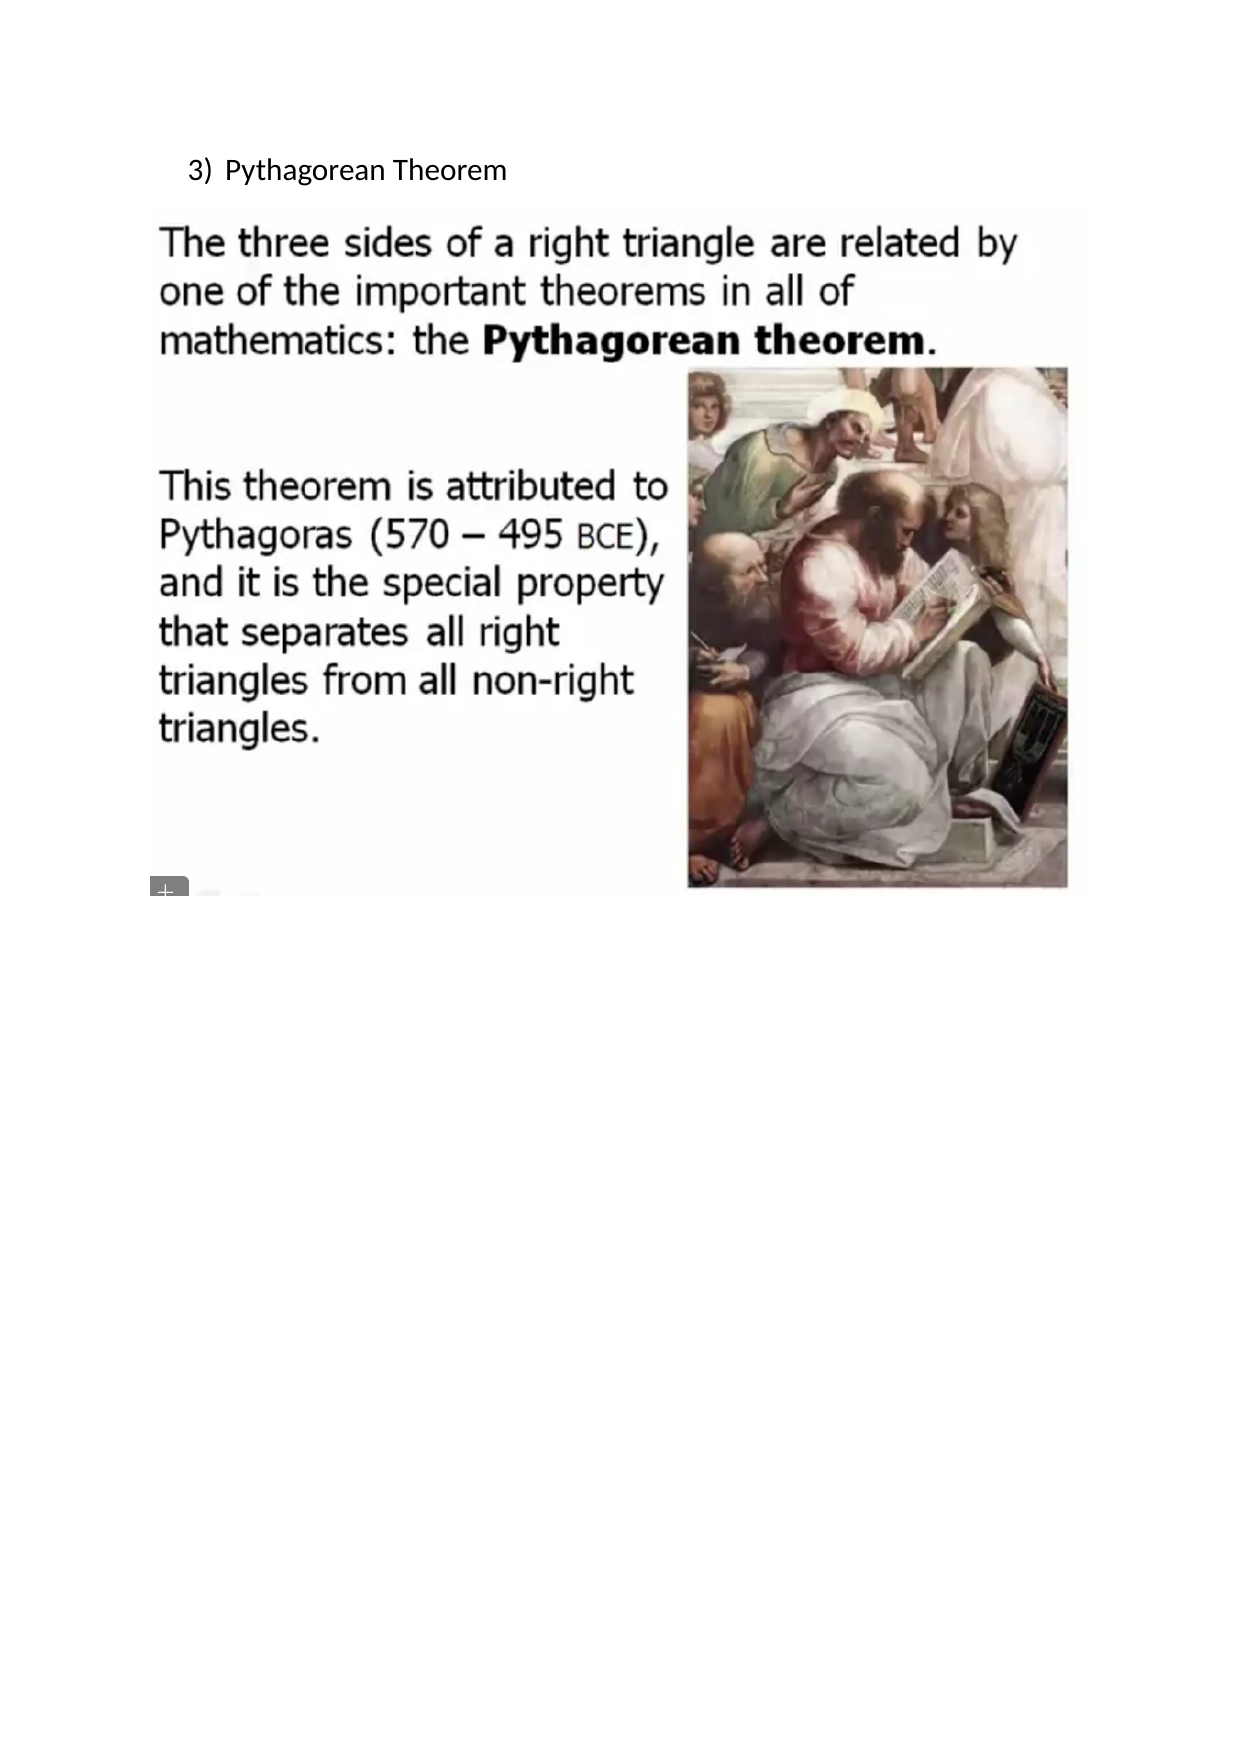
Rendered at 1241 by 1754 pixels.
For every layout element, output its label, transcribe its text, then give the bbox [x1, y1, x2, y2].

picture [150, 207, 1091, 896]
list Pythagorean Theorem [187, 150, 1090, 188]
